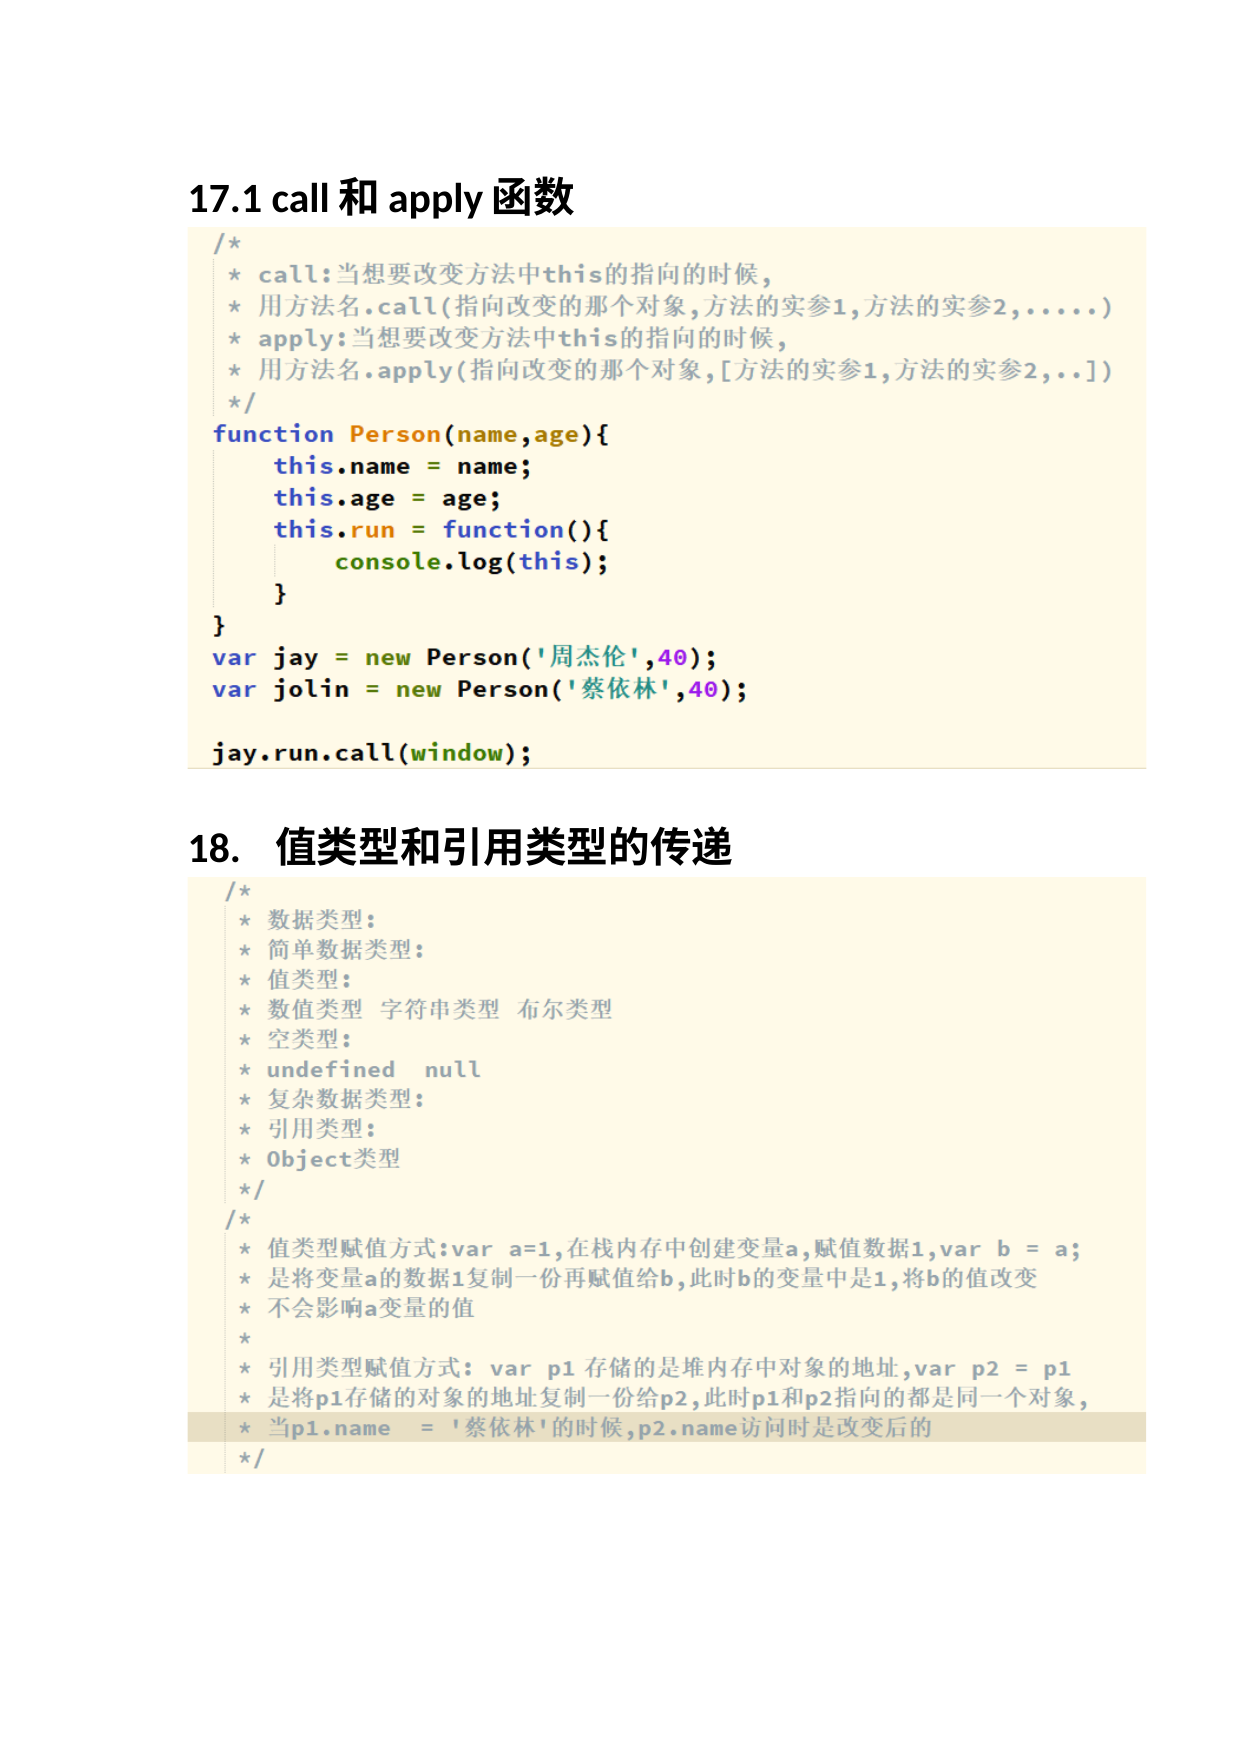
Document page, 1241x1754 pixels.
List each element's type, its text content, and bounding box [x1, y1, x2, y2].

subtitle call和apply函数 [187, 162, 1053, 227]
subtitle 值类型和引用类型的传递 [187, 812, 1053, 877]
picture [187, 227, 1147, 769]
picture [187, 877, 1147, 1474]
